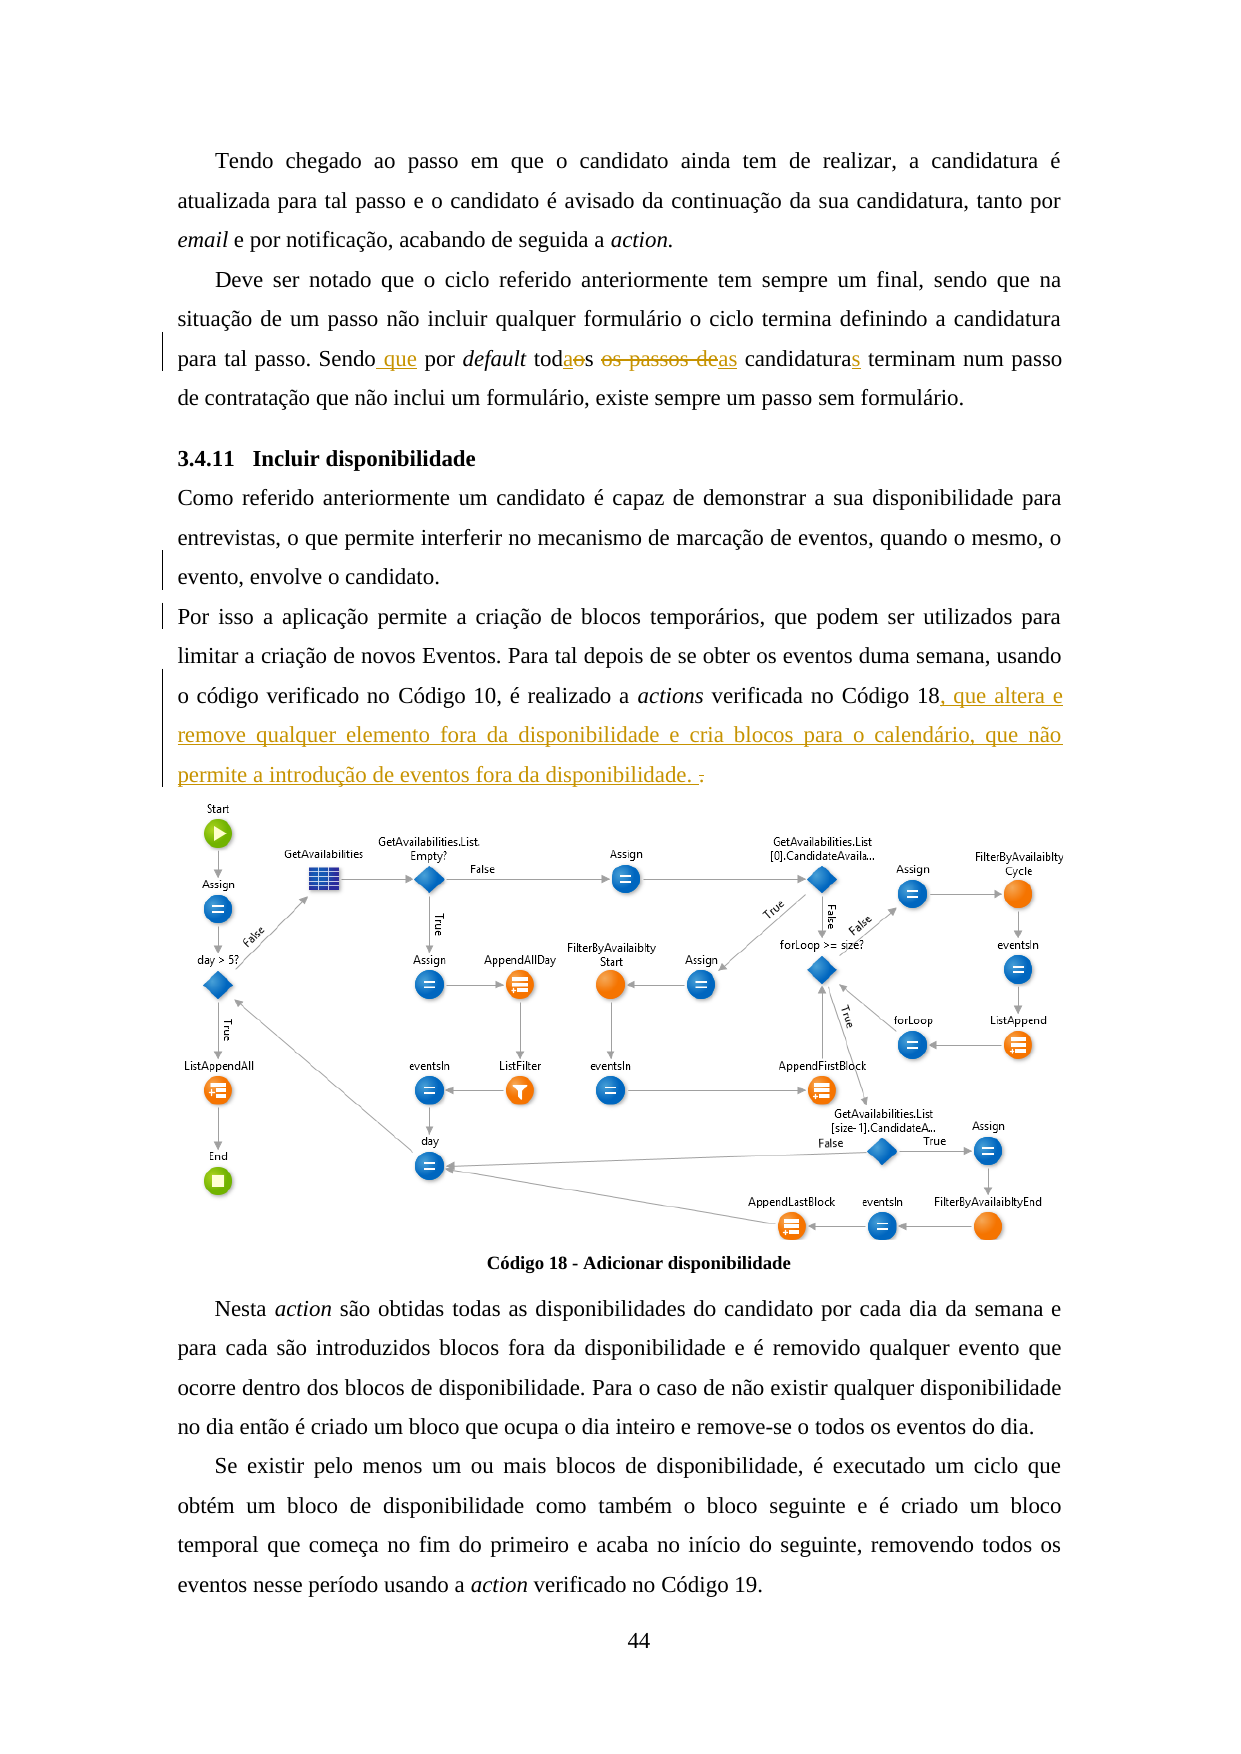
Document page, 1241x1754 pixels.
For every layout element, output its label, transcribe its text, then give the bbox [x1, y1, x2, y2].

text Nesta action são obtidas todas as disponibilidades do candidato por cada dia da semana e para cada são introduzidos blocos fora da disponibilidade e é removido qualquer evento que ocorre dentro dos blocos de disponibilidade. Para o caso de não existir qualquer disponibilidade no dia então é criado um bloco que ocupa o dia inteiro e remove-se o todos os eventos do dia. [177, 1295, 1063, 1439]
picture [177, 800, 1064, 1240]
text Como referido anteriormente um candidato é capaz de demonstrar a sua disponibilidade para entrevistas, o que permite interferir no mecanismo de marcação de eventos, quando o mesmo, o evento, envolve o candidato. [177, 484, 1063, 589]
text Tendo chegado ao passo em que o candidato ainda tem de realizar, a candidatura é atualizada para tal passo e o candidato é avisado da continuação da sua candidatura, tanto por email e por notificação, acabando de seguida a action. [177, 148, 1063, 253]
text Por isso a aplicação permite a criação de blocos temporários, que podem ser utilizados para limitar a criação de novos Eventos. Para tal depois de se obter os eventos duma semana, usando o código verificado no Código 10, é realizado a actions verificada no Código 18 [177, 745, 1063, 787]
text Por isso a aplicação permite a criação de blocos temporários, que podem ser utilizados para limitar a criação de novos Eventos. Para tal depois de se obter os eventos duma semana, usando o código verificado no Código 10, é realizado a actions verificada no Código 18 [177, 603, 1063, 744]
text Deve ser notado que o ciclo referido anteriormente tem sempre um final, sendo que na situação de um passo não incluir qualquer formulário o ciclo termina definindo a candidatura para tal passo. Sendo por default tods candidatura terminam num passo de contratação que não inclui um formulário, existe sempre um passo sem formulário. [177, 266, 1063, 411]
text Se existir pelo menos um ou mais blocos de disponibilidade, é executado um ciclo que obtém um bloco de disponibilidade como também o bloco seguinte e é criado um bloco temporal que começa no fim do primeiro e acaba no início do seguinte, removendo todos os eventos nesse período usando a action verificado no Código 19. [177, 1453, 1063, 1597]
subtitle Incluir disponibilidade [177, 445, 1063, 471]
text Código 18 - Adicionar disponibilidade [177, 1252, 1063, 1274]
